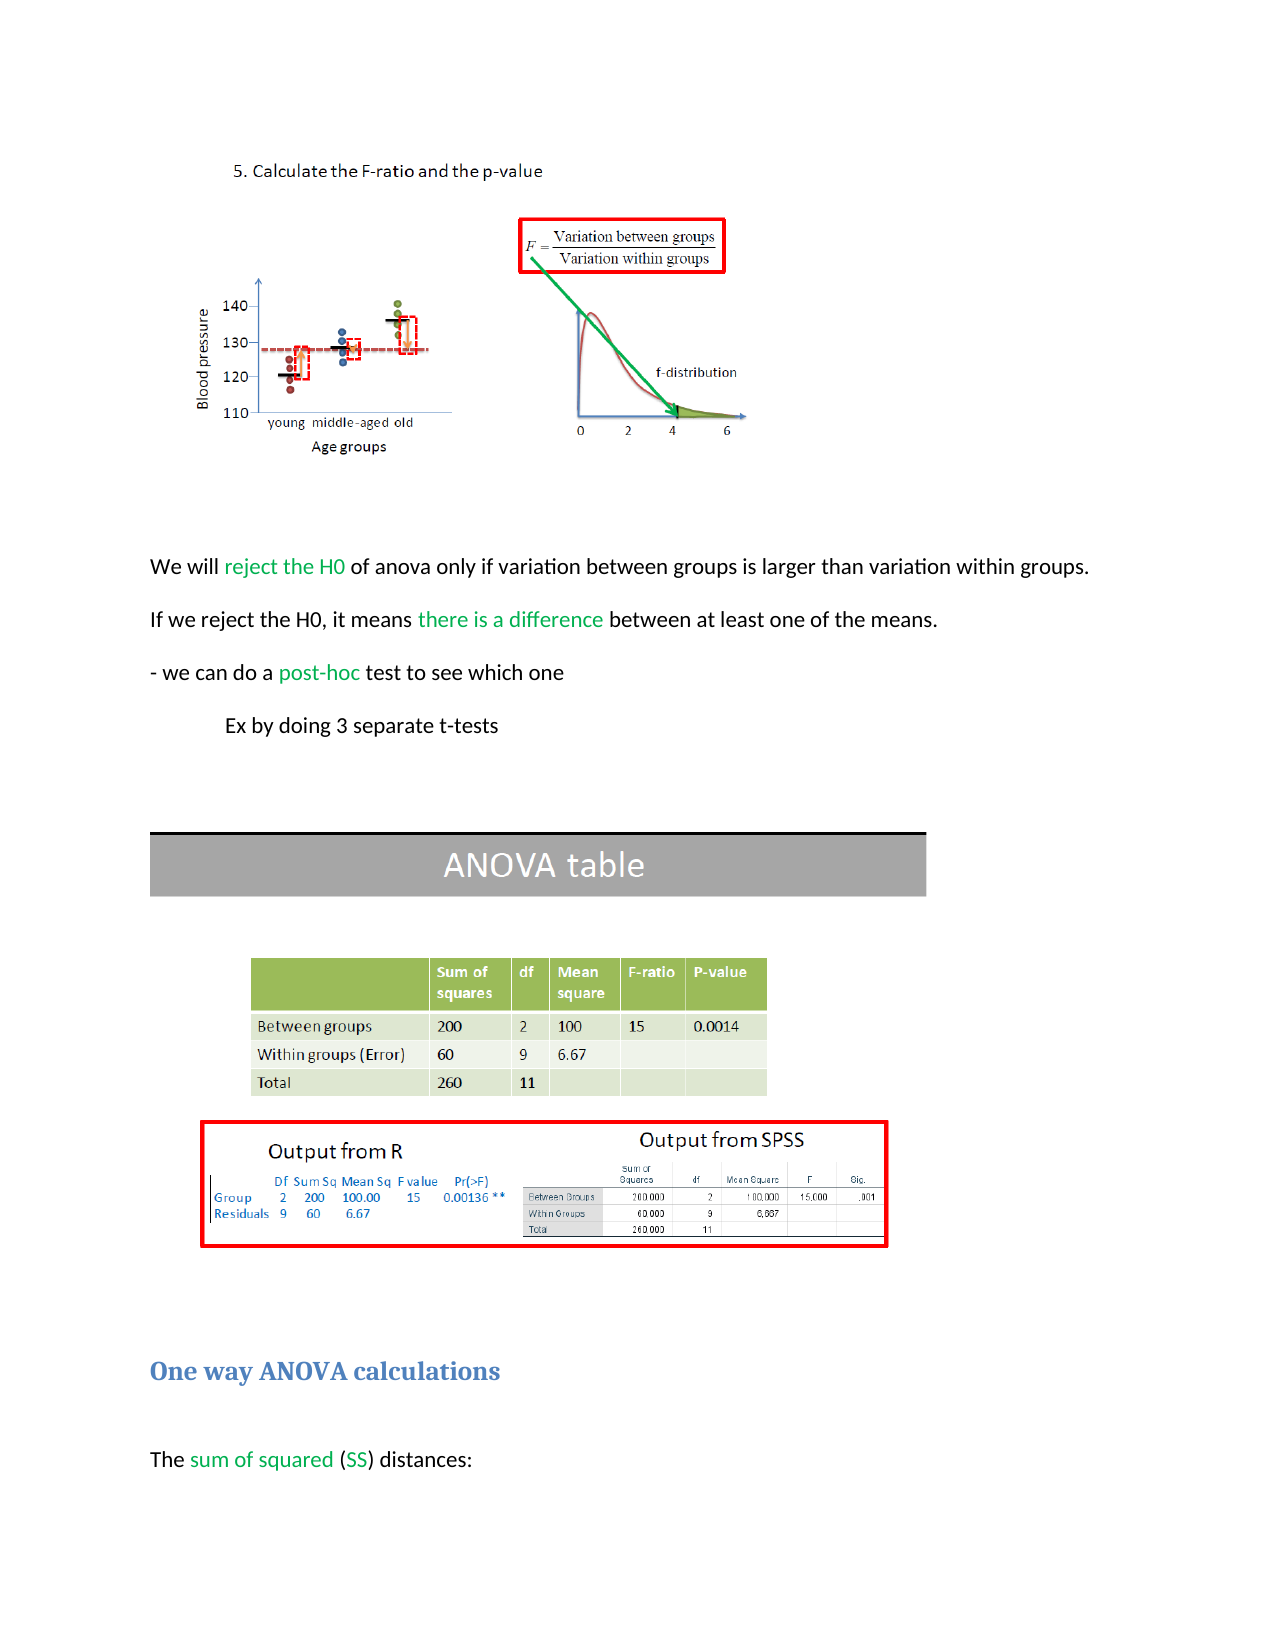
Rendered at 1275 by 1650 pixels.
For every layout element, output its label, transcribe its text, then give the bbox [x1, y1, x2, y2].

text We will reject the H0 of anova only if variation between groups is larger than variation within groups. [150, 552, 1125, 580]
text The sum of squared (SS) distances: [150, 1445, 1125, 1473]
text Ex by doing 3 separate t-tests [150, 711, 1125, 739]
subtitle One way ANOVA calculations [150, 1356, 1125, 1387]
picture [150, 150, 786, 475]
text - we can do a post-hoc test to see which one [150, 658, 1125, 686]
picture [150, 817, 927, 1279]
text If we reject the H0, it means there is a difference between at least one of the means. [150, 605, 1125, 633]
